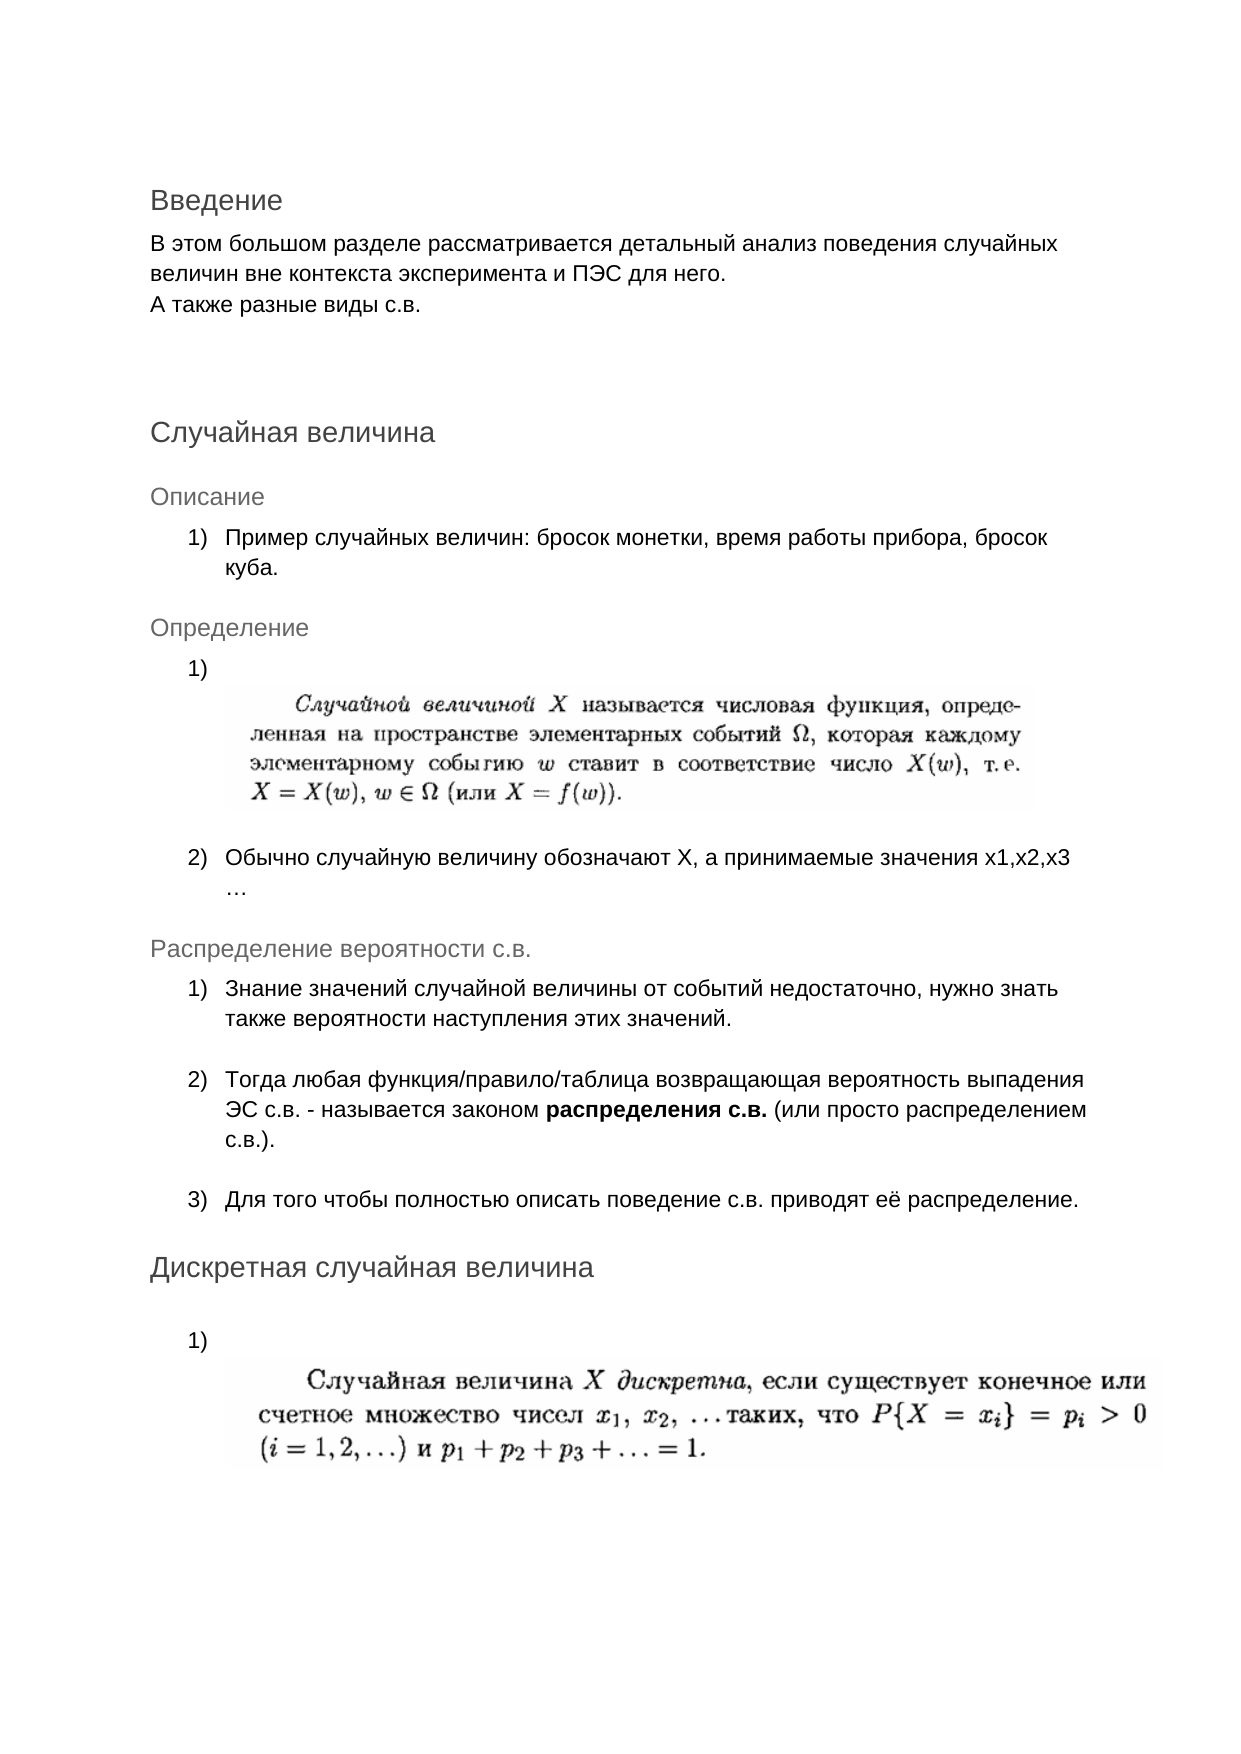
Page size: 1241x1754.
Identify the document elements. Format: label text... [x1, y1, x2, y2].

subtitle Распределение вероятности с.в. [150, 933, 1090, 962]
list Обычно случайную величину обозначают X, а принимаемые значения x1,x2,x3 … [187, 844, 1090, 901]
list Тогда любая функция/правило/таблица возвращающая вероятность выпадения ЭС с.в. - называется законом распределения с.в. (или просто распределением с.в.). [187, 1066, 1090, 1152]
list Знание значений случайной величины от событий недостаточно, нужно знать также вероятности наступления этих значений. [187, 975, 1090, 1031]
subtitle Описание [150, 482, 1090, 511]
subtitle Введение [150, 183, 1090, 217]
subtitle Дискретная случайная величина [150, 1250, 1090, 1283]
picture [225, 1357, 1166, 1470]
list Для того чтобы полностью описать поведение с.в. приводят её распределение. [187, 1186, 1090, 1213]
picture [225, 684, 1036, 810]
list Пример случайных величин: бросок монетки, время работы прибора, бросок куба. [187, 524, 1090, 580]
text А также разные виды с.в. [150, 291, 1090, 317]
text В этом большом разделе рассматривается детальный анализ поведения случайных величин вне контекста эксперимента и ПЭС для него. [150, 230, 1090, 287]
subtitle Случайная величина [150, 414, 1090, 448]
subtitle Определение [150, 613, 1090, 642]
